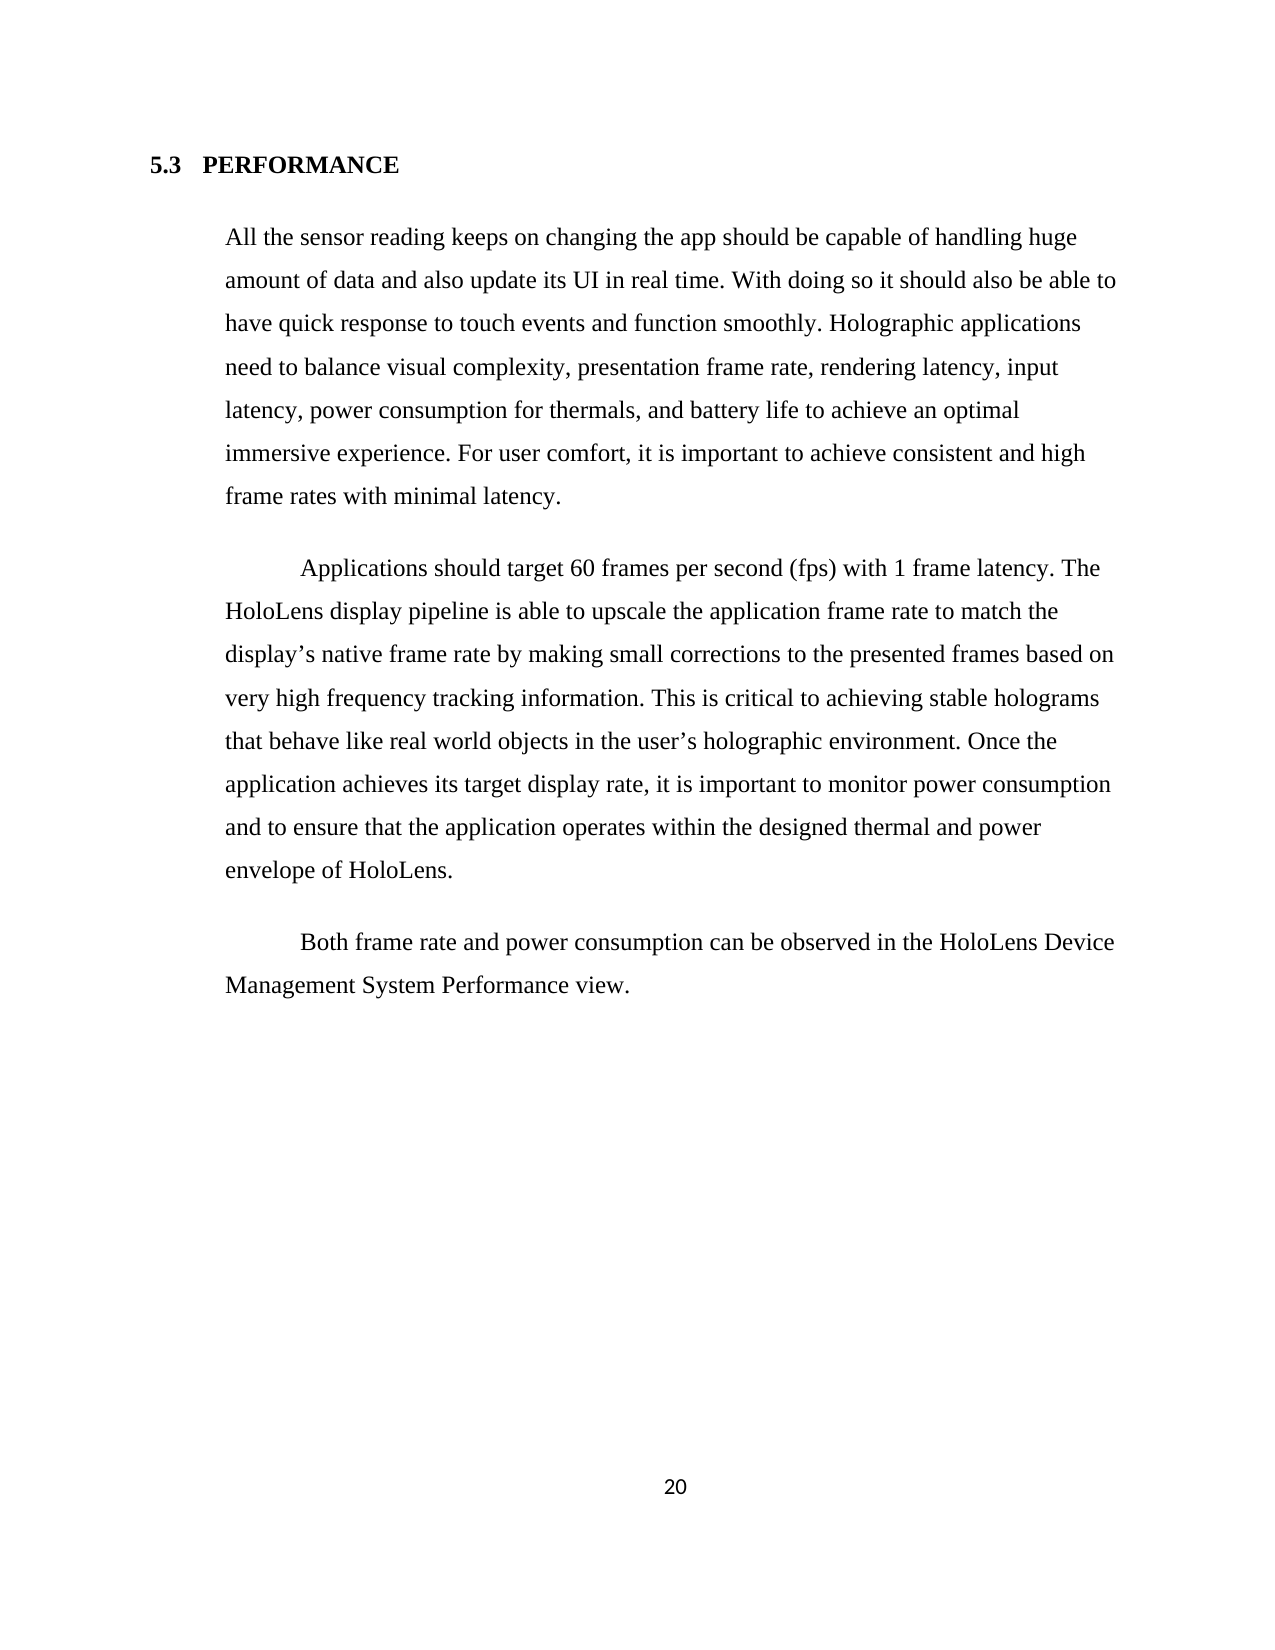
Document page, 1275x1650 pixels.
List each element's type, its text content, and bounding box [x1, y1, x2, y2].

text All the sensor reading keeps on changing the app should be capable of handling huge amount of data and also update its UI in real time. With doing so it should also be able to have quick response to touch events and function smoothly. Holographic applications need to balance visual complexity, presentation frame rate, rendering latency, input latency, power consumption for thermals, and battery life to achieve an optimal immersive experience. For user comfort, it is important to achieve consistent and high frame rates with minimal latency. [225, 222, 1125, 510]
list PERFORMANCE [150, 150, 1125, 179]
text Both frame rate and power consumption can be observed in the HoloLens Device Management System Performance view. [225, 927, 1125, 999]
text Applications should target 60 frames per second (fps) with 1 frame latency. The HoloLens display pipeline is able to upscale the application frame rate to match the display’s native frame rate by making small corrections to the presented frames based on very high frequency tracking information. This is critical to achieving stable holograms that behave like real world objects in the user’s holographic environment. Once the application achieves its target display rate, it is important to monitor power consumption and to ensure that the application operates within the designed thermal and power envelope of HoloLens. [225, 553, 1125, 884]
